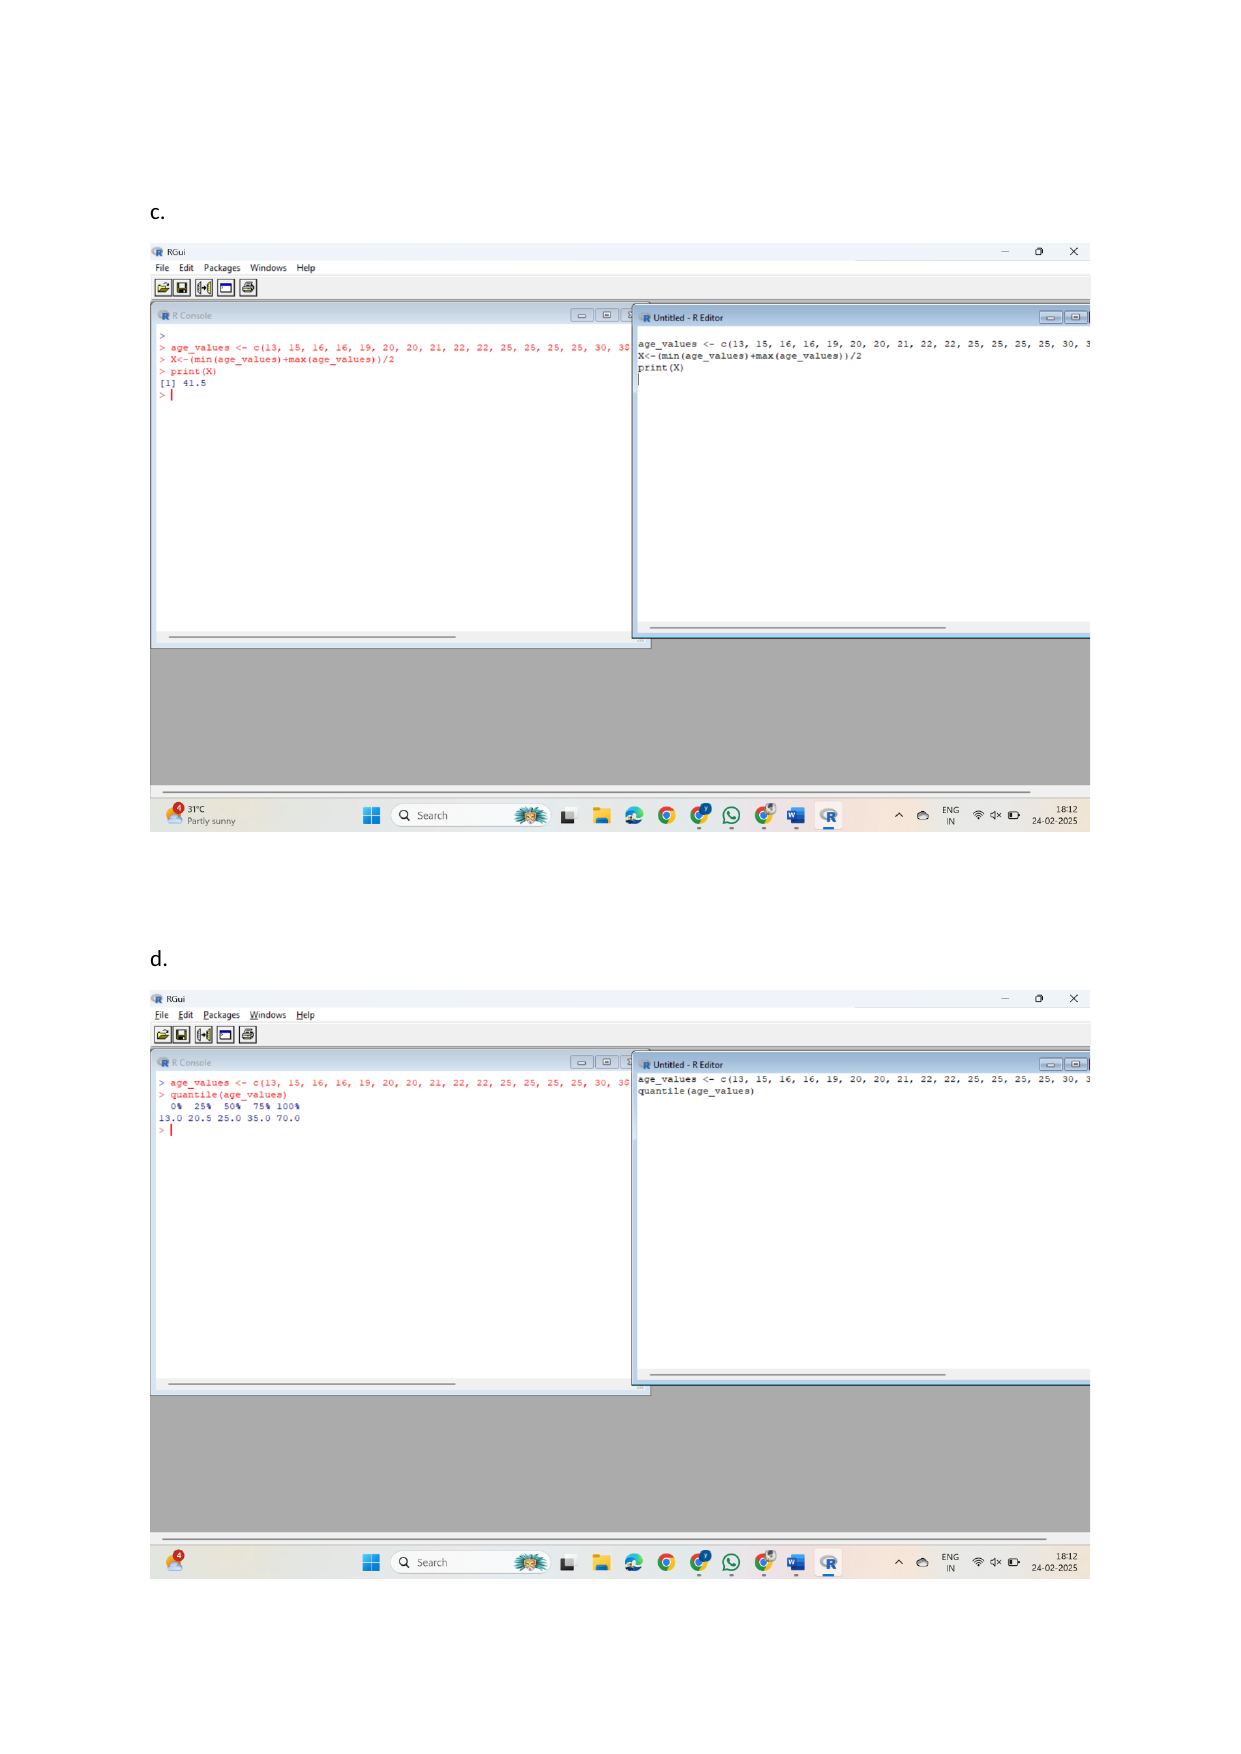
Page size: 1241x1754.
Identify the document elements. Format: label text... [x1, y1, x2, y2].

text d. [150, 944, 1090, 972]
picture [150, 990, 1091, 1579]
text c. [150, 197, 1090, 225]
picture [150, 243, 1091, 832]
